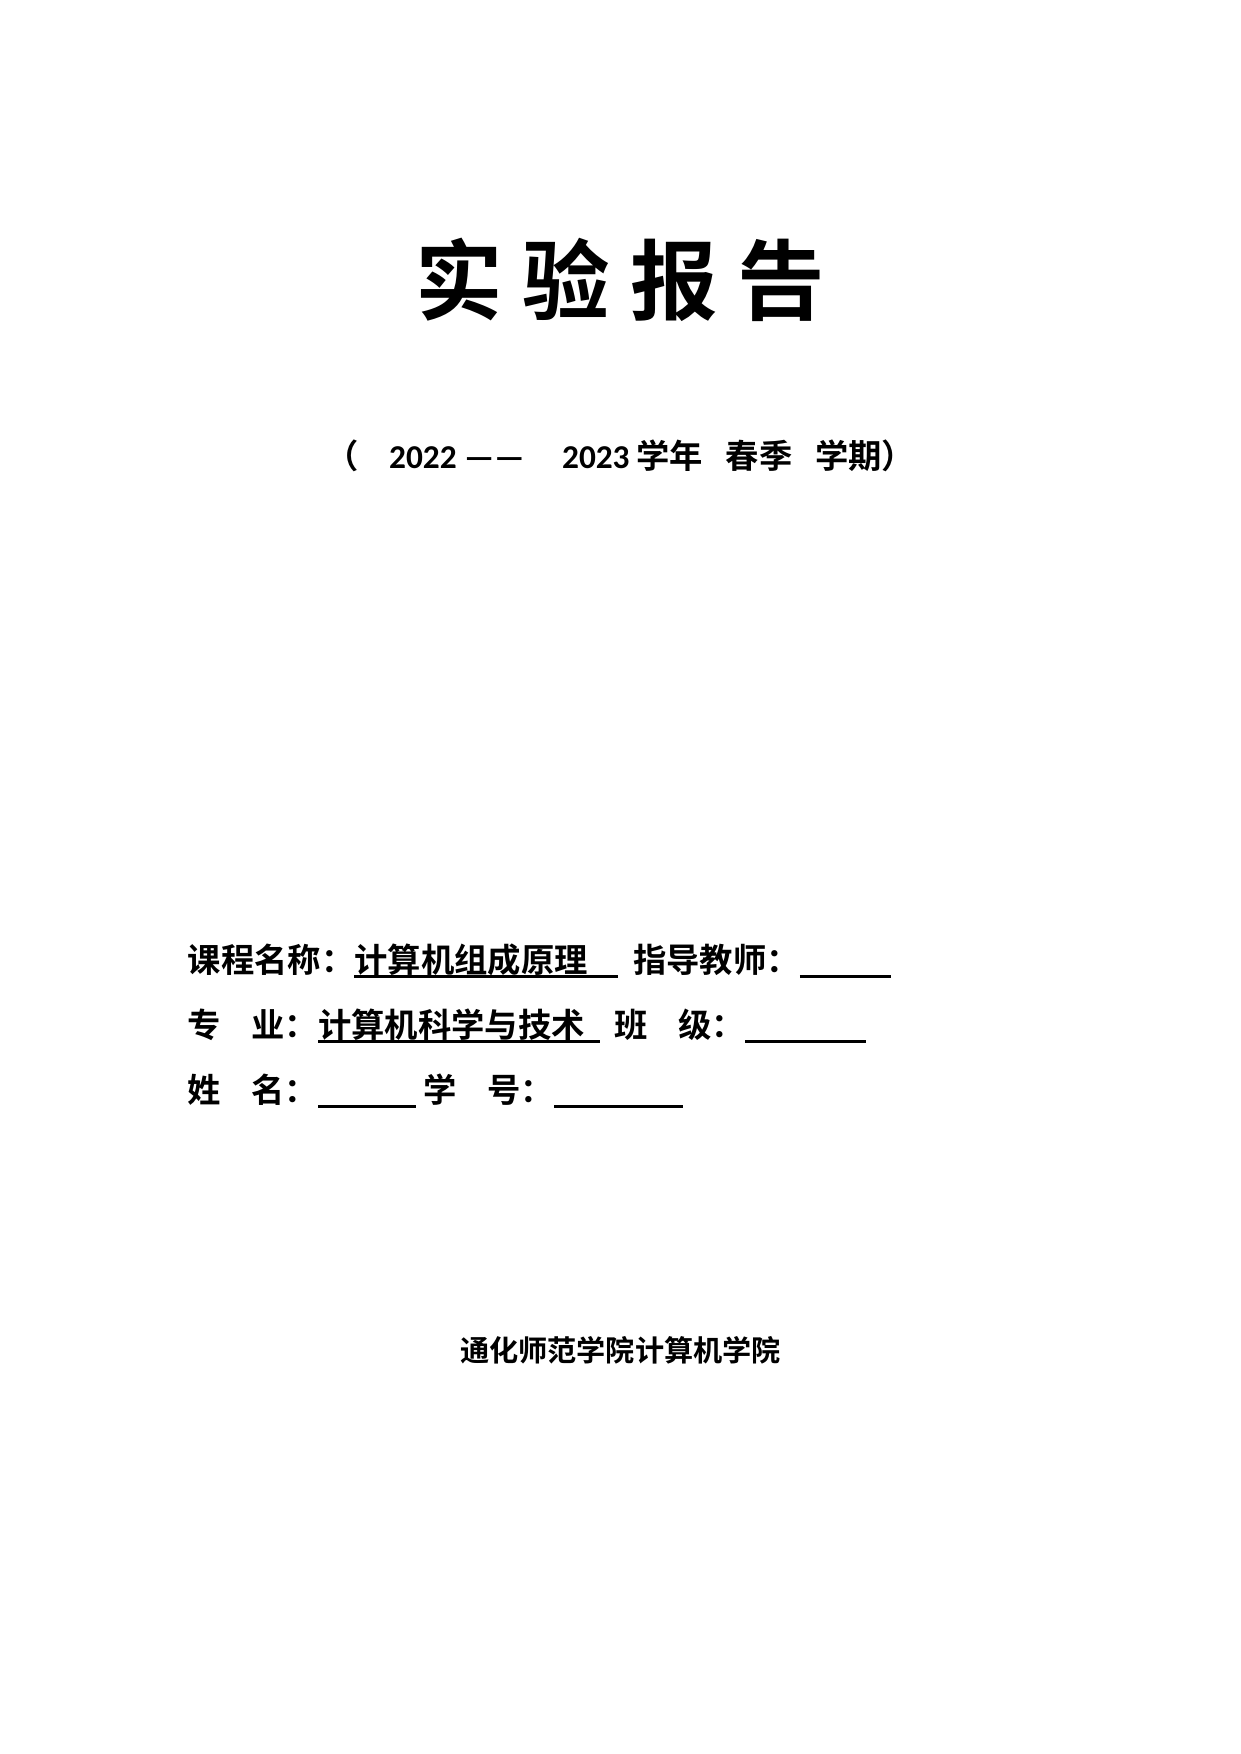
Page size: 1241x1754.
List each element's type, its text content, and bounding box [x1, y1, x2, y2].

text 实 验 报 告 [187, 211, 1053, 341]
text 专 业：计算机科学与技术 班 级： [187, 991, 1053, 1056]
text （ 2022 —— 2023学年 春季 学期） [187, 422, 1053, 487]
text 姓 名： 学 号： [187, 1056, 1053, 1121]
text 课程名称：计算机组成原理 指导教师： [187, 926, 1053, 991]
text 通化师范学院计算机学院 [187, 1316, 1053, 1381]
